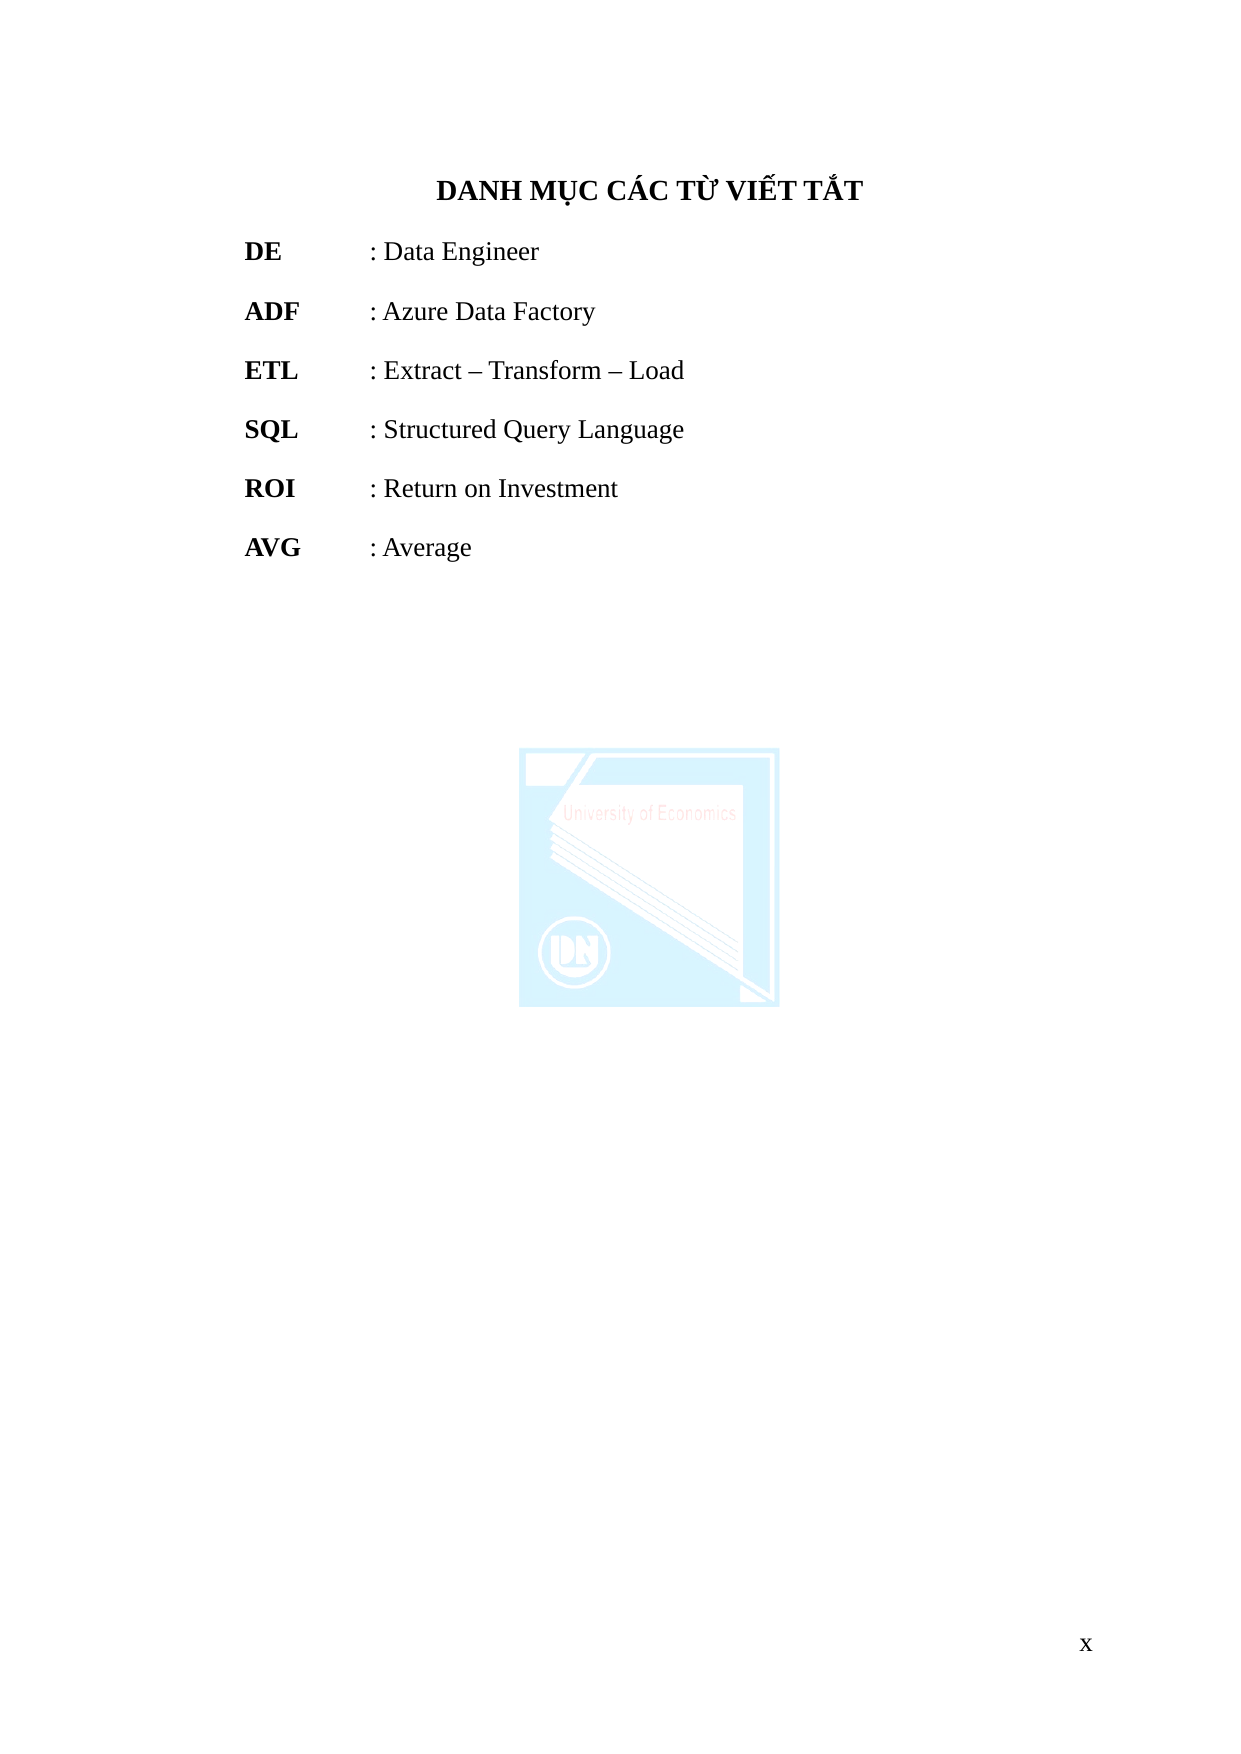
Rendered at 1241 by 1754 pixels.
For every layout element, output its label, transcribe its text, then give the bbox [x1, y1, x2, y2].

text AVG : Average [244, 531, 1092, 562]
text DE : Data Engineer [244, 236, 1092, 267]
text ETL : Extract – Transform – Load [244, 354, 1092, 385]
text SQL : Structured Query Language [244, 413, 1092, 444]
text ADF : Azure Data Factory [244, 295, 1092, 326]
subtitle DANH MỤC CÁC TỪ VIẾT TẮT [207, 173, 1092, 206]
text ROI : Return on Investment [244, 472, 1092, 503]
